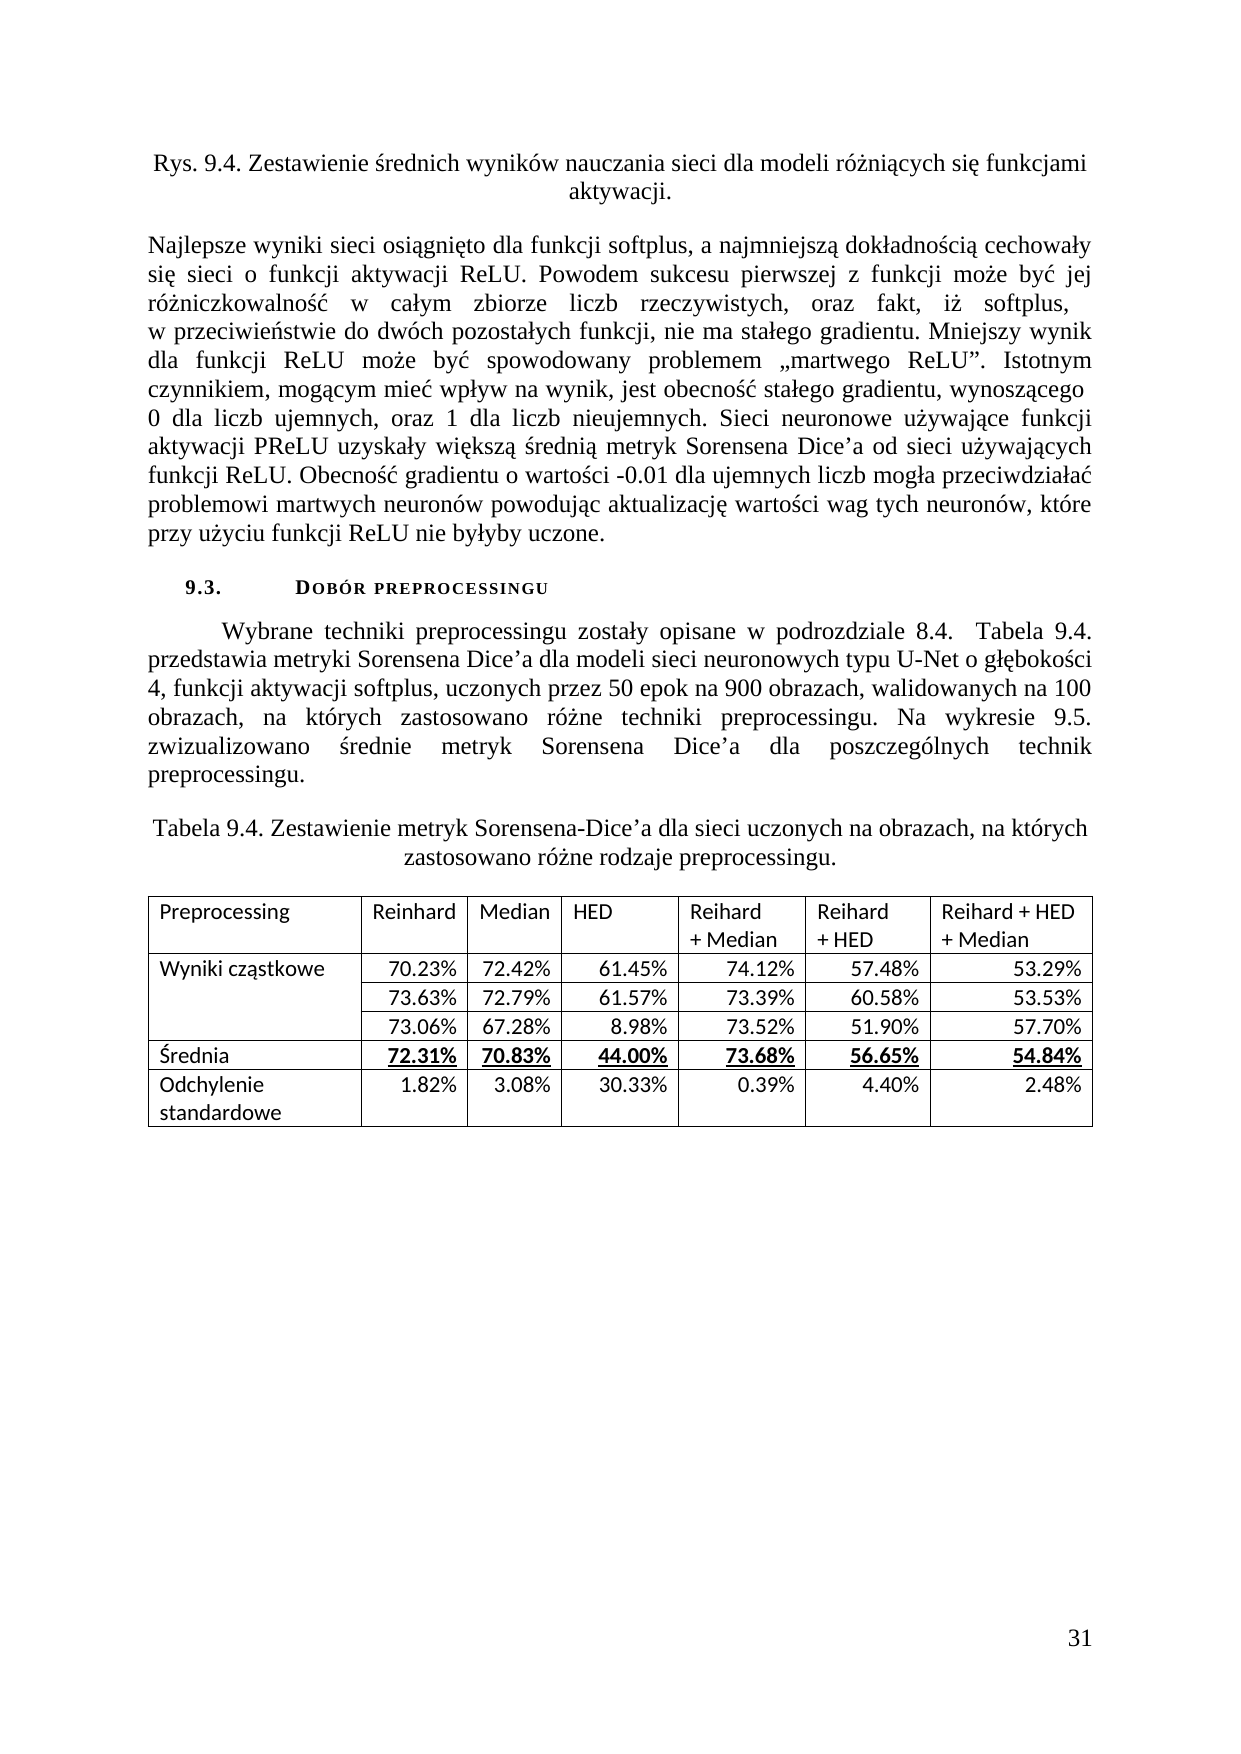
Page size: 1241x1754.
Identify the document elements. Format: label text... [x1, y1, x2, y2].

table_cell 8.98% [562, 1012, 678, 1040]
table_cell 57.70% [931, 1012, 1092, 1040]
table_header Reihard + Median [679, 897, 805, 953]
table_cell Odchylenie standardowe [149, 1070, 361, 1126]
table_header Preprocessing [149, 897, 361, 953]
table_cell 73.39% [679, 983, 805, 1011]
table_cell 1.82% [362, 1070, 467, 1126]
table_cell 67.28% [468, 1012, 561, 1040]
table_cell 61.45% [562, 954, 678, 982]
table_cell 61.57% [562, 983, 678, 1011]
table_cell 53.29% [931, 954, 1092, 982]
table_cell 72.79% [468, 983, 561, 1011]
table_cell 73.68% [679, 1041, 805, 1069]
table_cell 74.12% [679, 954, 805, 982]
table_cell 53.53% [931, 983, 1092, 1011]
table_cell 56.65% [806, 1041, 930, 1069]
table_header Reihard + HED [806, 897, 930, 953]
table_cell 30.33% [562, 1070, 678, 1126]
table_cell 3.08% [468, 1070, 561, 1126]
table_cell 57.48% [806, 954, 930, 982]
table_cell 60.58% [806, 983, 930, 1011]
table_cell 70.83% [468, 1041, 561, 1069]
subtitle Rys. 9.4. Zestawienie średnich wyników nauczania sieci dla modeli różniących się funkcjami aktywacji. [148, 148, 1093, 205]
text Wybrane techniki preprocessingu zostały opisane w podrozdziale 8.4. Tabela 9.4. przedstawia metryki Sorensena Dice’a dla modeli sieci neuronowych typu U-Net o głębokości 4, funkcji aktywacji softplus, uczonych przez 50 epok na 900 obrazach, walidowanych na 100 obrazach, na których zastosowano różne techniki preprocessingu. Na wykresie 9.5. zwizualizowano średnie metryk Sorensena Dice’a dla poszczególnych technik preprocessingu. [148, 616, 1093, 788]
text Najlepsze wyniki sieci osiągnięto dla funkcji softplus, a najmniejszą dokładnością cechowały się sieci o funkcji aktywacji ReLU. Powodem sukcesu pierwszej z funkcji może być jej różniczkowalność w całym zbiorze liczb rzeczywistych, oraz fakt, iż softplus, w przeciwieństwie do dwóch pozostałych funkcji, nie ma stałego gradientu. Mniejszy wynik dla funkcji ReLU może być spowodowany problemem „martwego ReLU”. Istotnym czynnikiem, mogącym mieć wpływ na wynik, jest obecność stałego gradientu, wynoszącego 0 dla liczb ujemnych, oraz 1 dla liczb nieujemnych. Sieci neuronowe używające funkcji aktywacji PReLU uzyskały większą średnią metryk Sorensena Dice’a od sieci używających funkcji ReLU. Obecność gradientu o wartości -0.01 dla ujemnych liczb mogła przeciwdziałać problemowi martwych neuronów powodując aktualizację wartości wag tych neuronów, które przy użyciu funkcji ReLU nie byłyby uczone. [148, 230, 1093, 546]
subtitle Dobór preprocessingu [185, 575, 1093, 599]
table_cell 72.42% [468, 954, 561, 982]
table_cell 72.31% [362, 1041, 467, 1069]
table_header Reihard + HED + Median [931, 897, 1092, 953]
text Tabela 9.4. Zestawienie metryk Sorensena-Dice’a dla sieci uczonych na obrazach, na których zastosowano różne rodzaje preprocessingu. [148, 813, 1093, 871]
table_header Reinhard [362, 897, 467, 953]
table_cell 73.06% [362, 1012, 467, 1040]
table_cell 44.00% [562, 1041, 678, 1069]
table_cell 73.63% [362, 983, 467, 1011]
table_cell 73.52% [679, 1012, 805, 1040]
table_cell Średnia [149, 1041, 361, 1069]
table_header HED [562, 897, 678, 953]
table_cell 2.48% [931, 1070, 1092, 1126]
table_cell 70.23% [362, 954, 467, 982]
table_cell 4.40% [806, 1070, 930, 1126]
table_cell 51.90% [806, 1012, 930, 1040]
table_cell 54.84% [931, 1041, 1092, 1069]
table_cell Wyniki cząstkowe [149, 954, 361, 1040]
table_cell 0.39% [679, 1070, 805, 1126]
table_header Median [468, 897, 561, 953]
